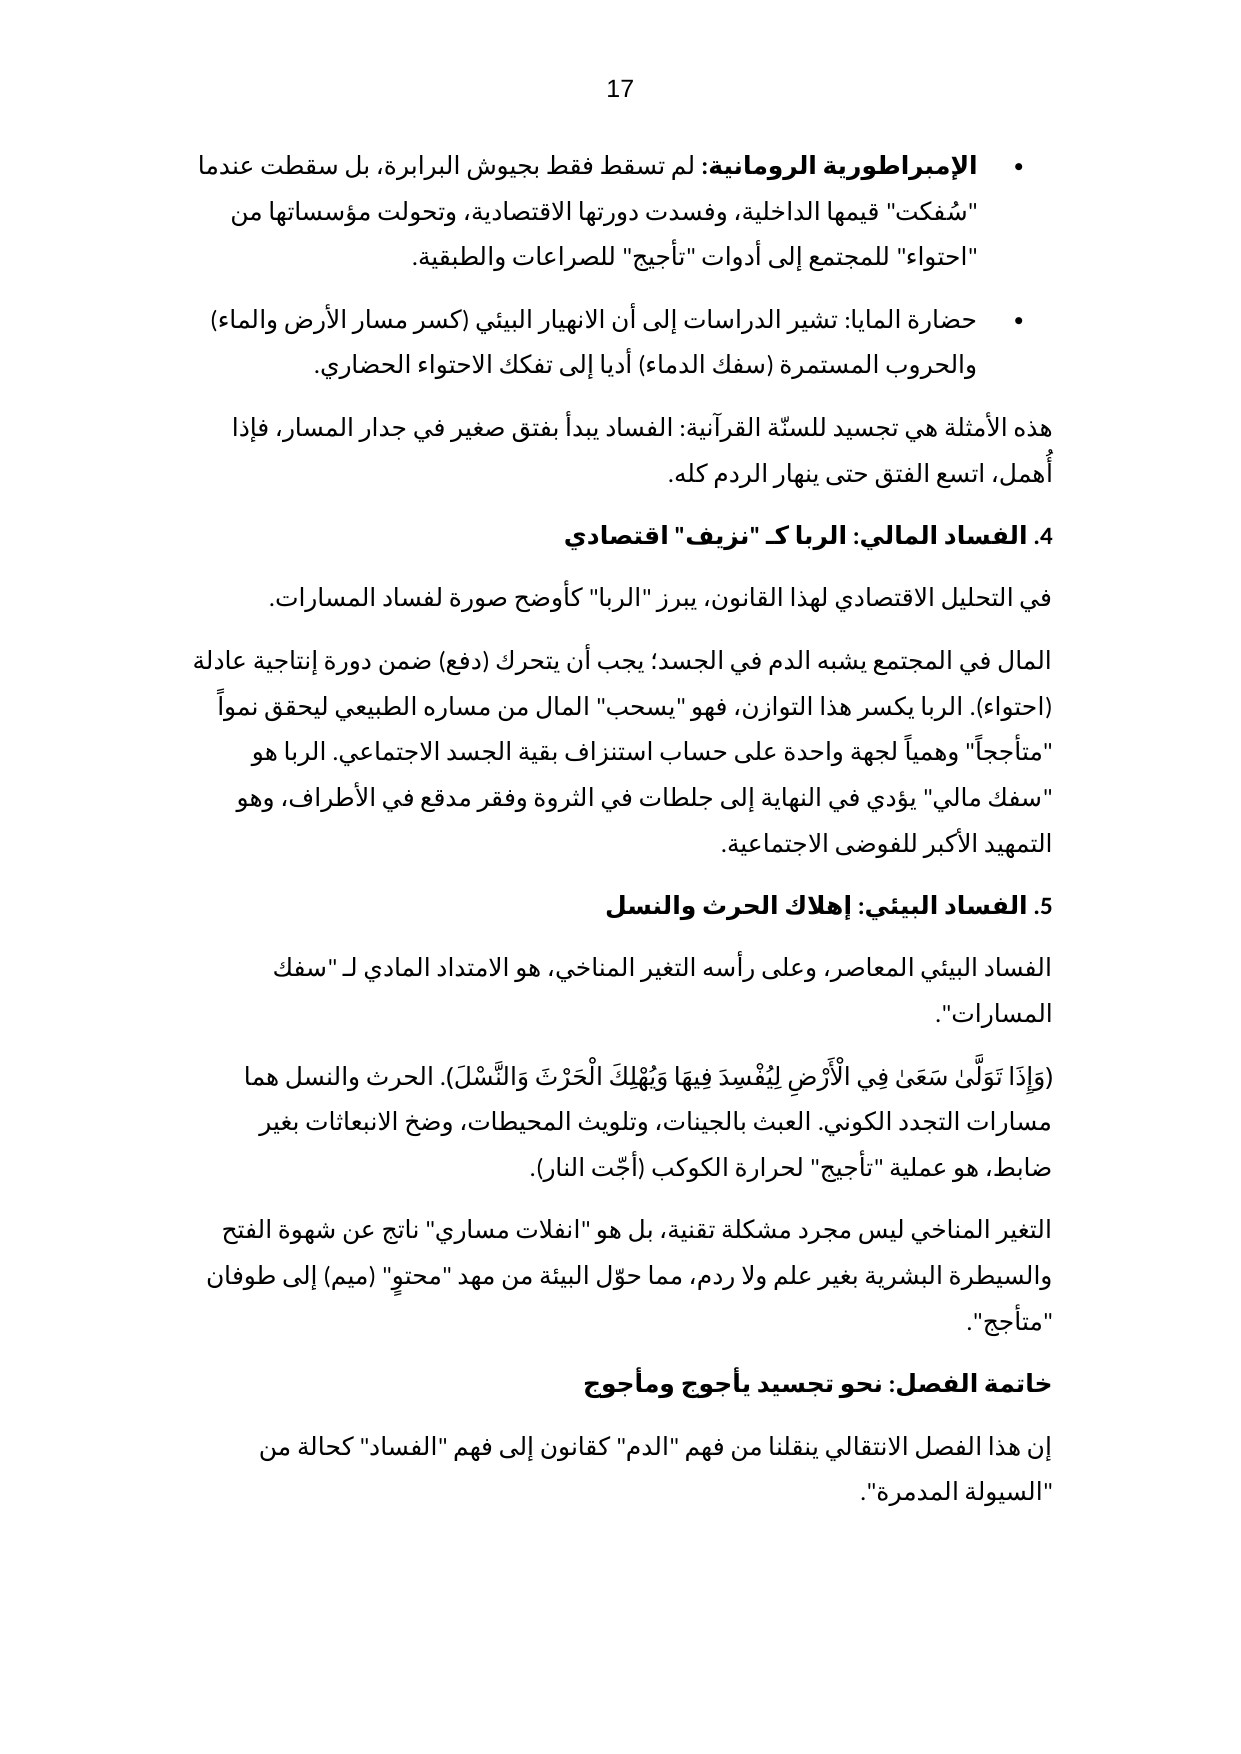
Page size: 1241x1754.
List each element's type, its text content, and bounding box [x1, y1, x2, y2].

text هذه الأمثلة هي تجسيد للسنّة القرآنية: الفساد يبدأ بفتق صغير في جدار المسار، فإذا أُهمل، اتسع الفتق حتى ينهار الردم كله. [187, 412, 1053, 488]
text المال في المجتمع يشبه الدم في الجسد؛ يجب أن يتحرك (دفع) ضمن دورة إنتاجية عادلة (احتواء). الربا يكسر هذا التوازن، فهو "يسحب" المال من مساره الطبيعي ليحقق نمواً "متأججاً" وهمياً لجهة واحدة على حساب استنزاف بقية الجسد الاجتماعي. الربا هو "سفك مالي" يؤدي في النهاية إلى جلطات في الثروة وفقر مدقع في الأطراف، وهو التمهيد الأكبر للفوضى الاجتماعية. [187, 645, 1053, 858]
text 5. الفساد البيئي: إهلاك الحرث والنسل [187, 890, 1053, 921]
text خاتمة الفصل: نحو تجسيد يأجوج ومأجوج [187, 1368, 1053, 1399]
text إن هذا الفصل الانتقالي ينقلنا من فهم "الدم" كقانون إلى فهم "الفساد" كحالة من "السيولة المدمرة". [187, 1431, 1053, 1507]
text في التحليل الاقتصادي لهذا القانون، يبرز "الربا" كأوضح صورة لفساد المسارات. [187, 582, 1053, 613]
text الفساد البيئي المعاصر، وعلى رأسه التغير المناخي، هو الامتداد المادي لـ "سفك المسارات". [187, 953, 1053, 1029]
text ﴿وَإِذَا تَوَلَّىٰ سَعَىٰ فِي الْأَرْضِ لِيُفْسِدَ فِيهَا وَيُهْلِكَ الْحَرْثَ وَالنَّسْلَ﴾. الحرث والنسل هما مسارات التجدد الكوني. العبث بالجينات، وتلويث المحيطات، وضخ الانبعاثات بغير ضابط، هو عملية "تأجيج" لحرارة الكوكب (أجّت النار). [187, 1061, 1053, 1183]
text التغير المناخي ليس مجرد مشكلة تقنية، بل هو "انفلات مساري" ناتج عن شهوة الفتح والسيطرة البشرية بغير علم ولا ردم، مما حوّل البيئة من مهد "محتوٍ" (ميم) إلى طوفان "متأجج". [187, 1214, 1053, 1337]
text 4. الفساد المالي: الربا كـ "نزيف" اقتصادي [187, 520, 1053, 551]
list الإمبراطورية الرومانية: لم تسقط فقط بجيوش البرابرة، بل سقطت عندما "سُفكت" قيمها الداخلية، وفسدت دورتها الاقتصادية، وتحولت مؤسساتها من "احتواء" للمجتمع إلى أدوات "تأجيج" للصراعات والطبقية. [187, 150, 1015, 272]
list حضارة المايا: تشير الدراسات إلى أن الانهيار البيئي (كسر مسار الأرض والماء) والحروب المستمرة (سفك الدماء) أديا إلى تفكك الاحتواء الحضاري. [187, 304, 1015, 380]
